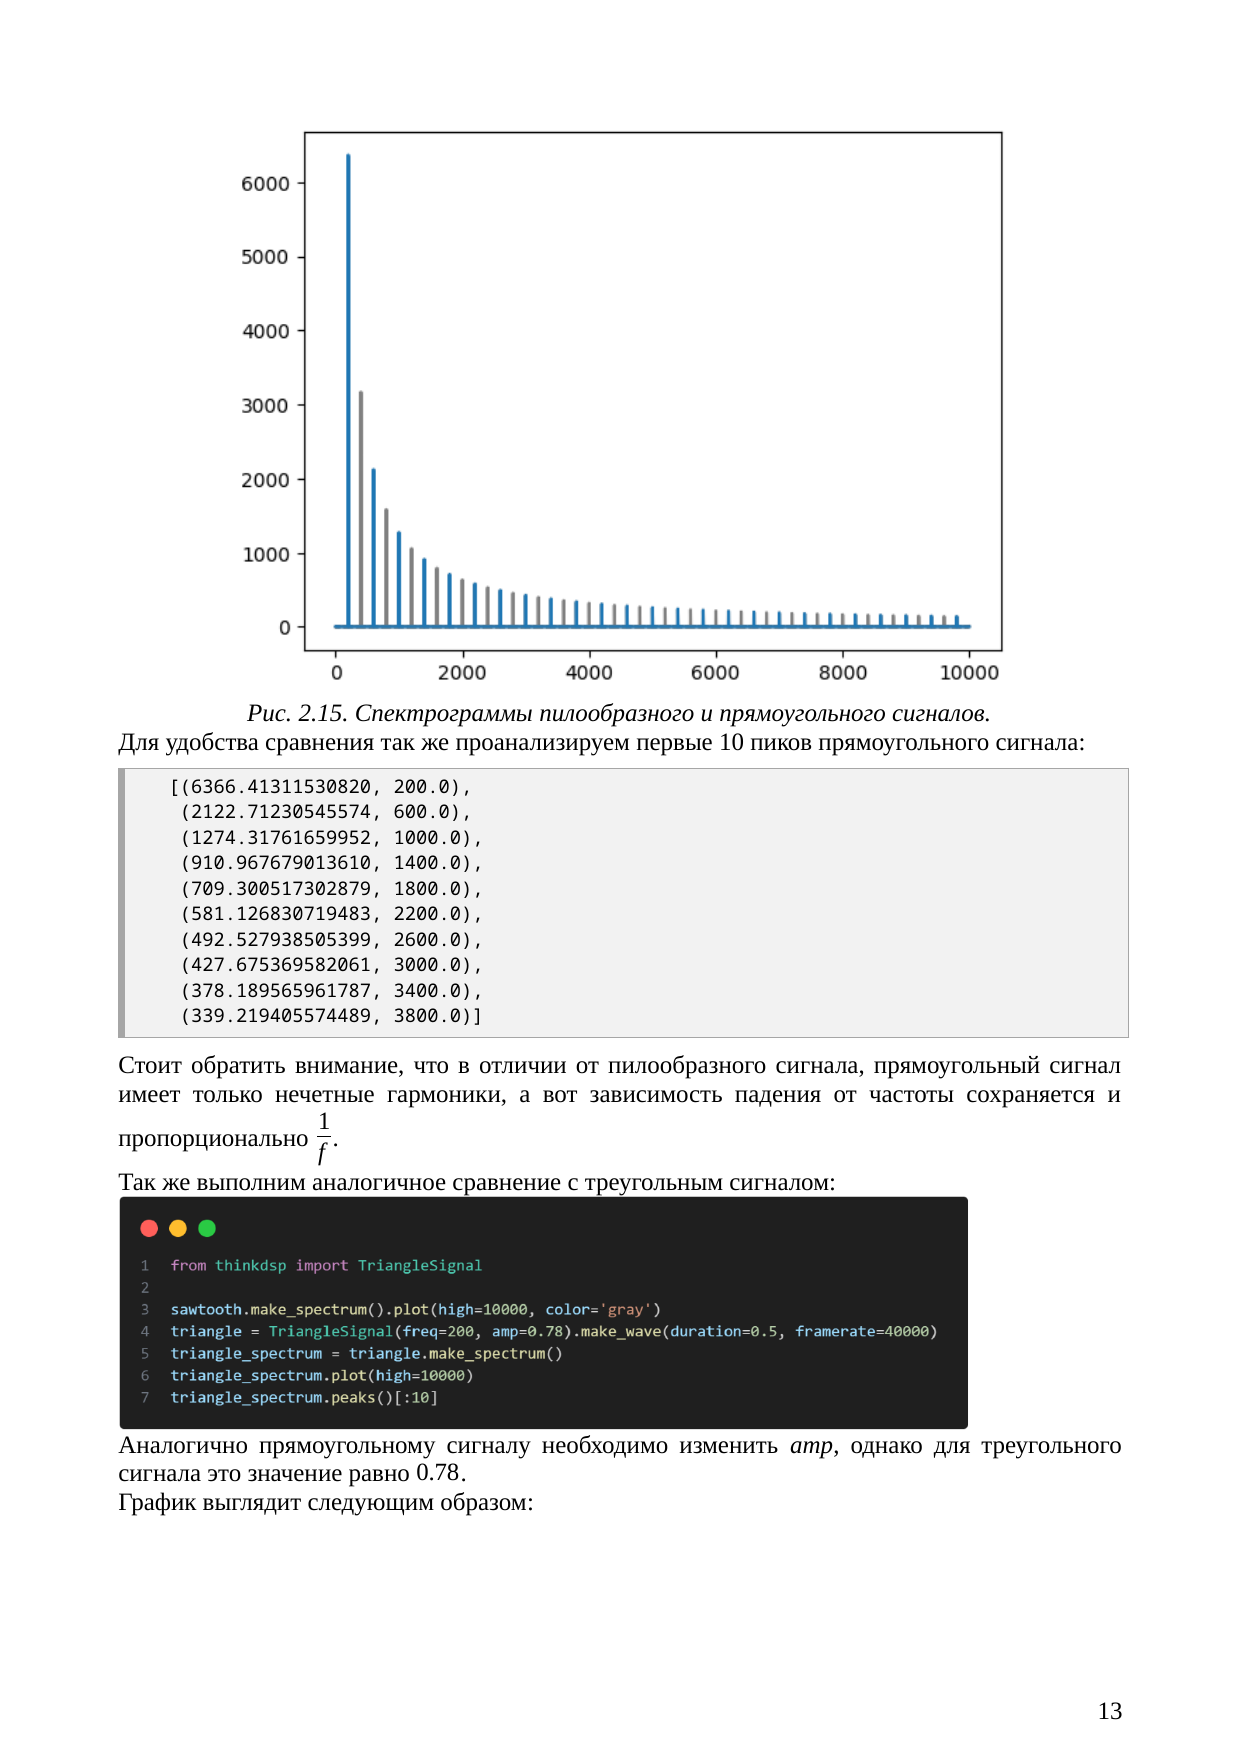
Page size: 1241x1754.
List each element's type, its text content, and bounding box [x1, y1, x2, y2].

text Так же выполним аналогичное сравнение с треугольным сигналом: [118, 1167, 1122, 1195]
list (1274.31761659952, 1000.0), [125, 819, 1128, 844]
list (709.300517302879, 1800.0), [125, 870, 1128, 895]
list (492.527938505399, 2600.0), [125, 921, 1128, 946]
list (2122.71230545574, 600.0), [125, 793, 1128, 819]
text Аналогично прямоугольному сигналу необходимо изменить amp, однако для треугольного сигнала это значение равно . [118, 1430, 1122, 1487]
picture [118, 1195, 969, 1430]
text Стоит обратить внимание, что в отличии от пилообразного сигнала, прямоугольный сигнал имеет только нечетные гармоники, а вот зависимость падения от частоты сохраняется и пропорционально . [118, 1050, 1122, 1167]
picture [227, 118, 1014, 698]
list (378.189565961787, 3400.0), [125, 972, 1128, 997]
text График выглядит следующим образом: [118, 1487, 1122, 1516]
list [(6366.41311530820, 200.0), [125, 769, 1128, 793]
text Для удобства сравнения так же проанализируем первые 10 пиков прямоугольного сигнала: [118, 727, 1122, 755]
list (581.126830719483, 2200.0), [125, 895, 1128, 921]
list (910.967679013610, 1400.0), [125, 844, 1128, 870]
list (427.675369582061, 3000.0), [125, 946, 1128, 972]
list (339.219405574489, 3800.0)] [125, 997, 1128, 1037]
